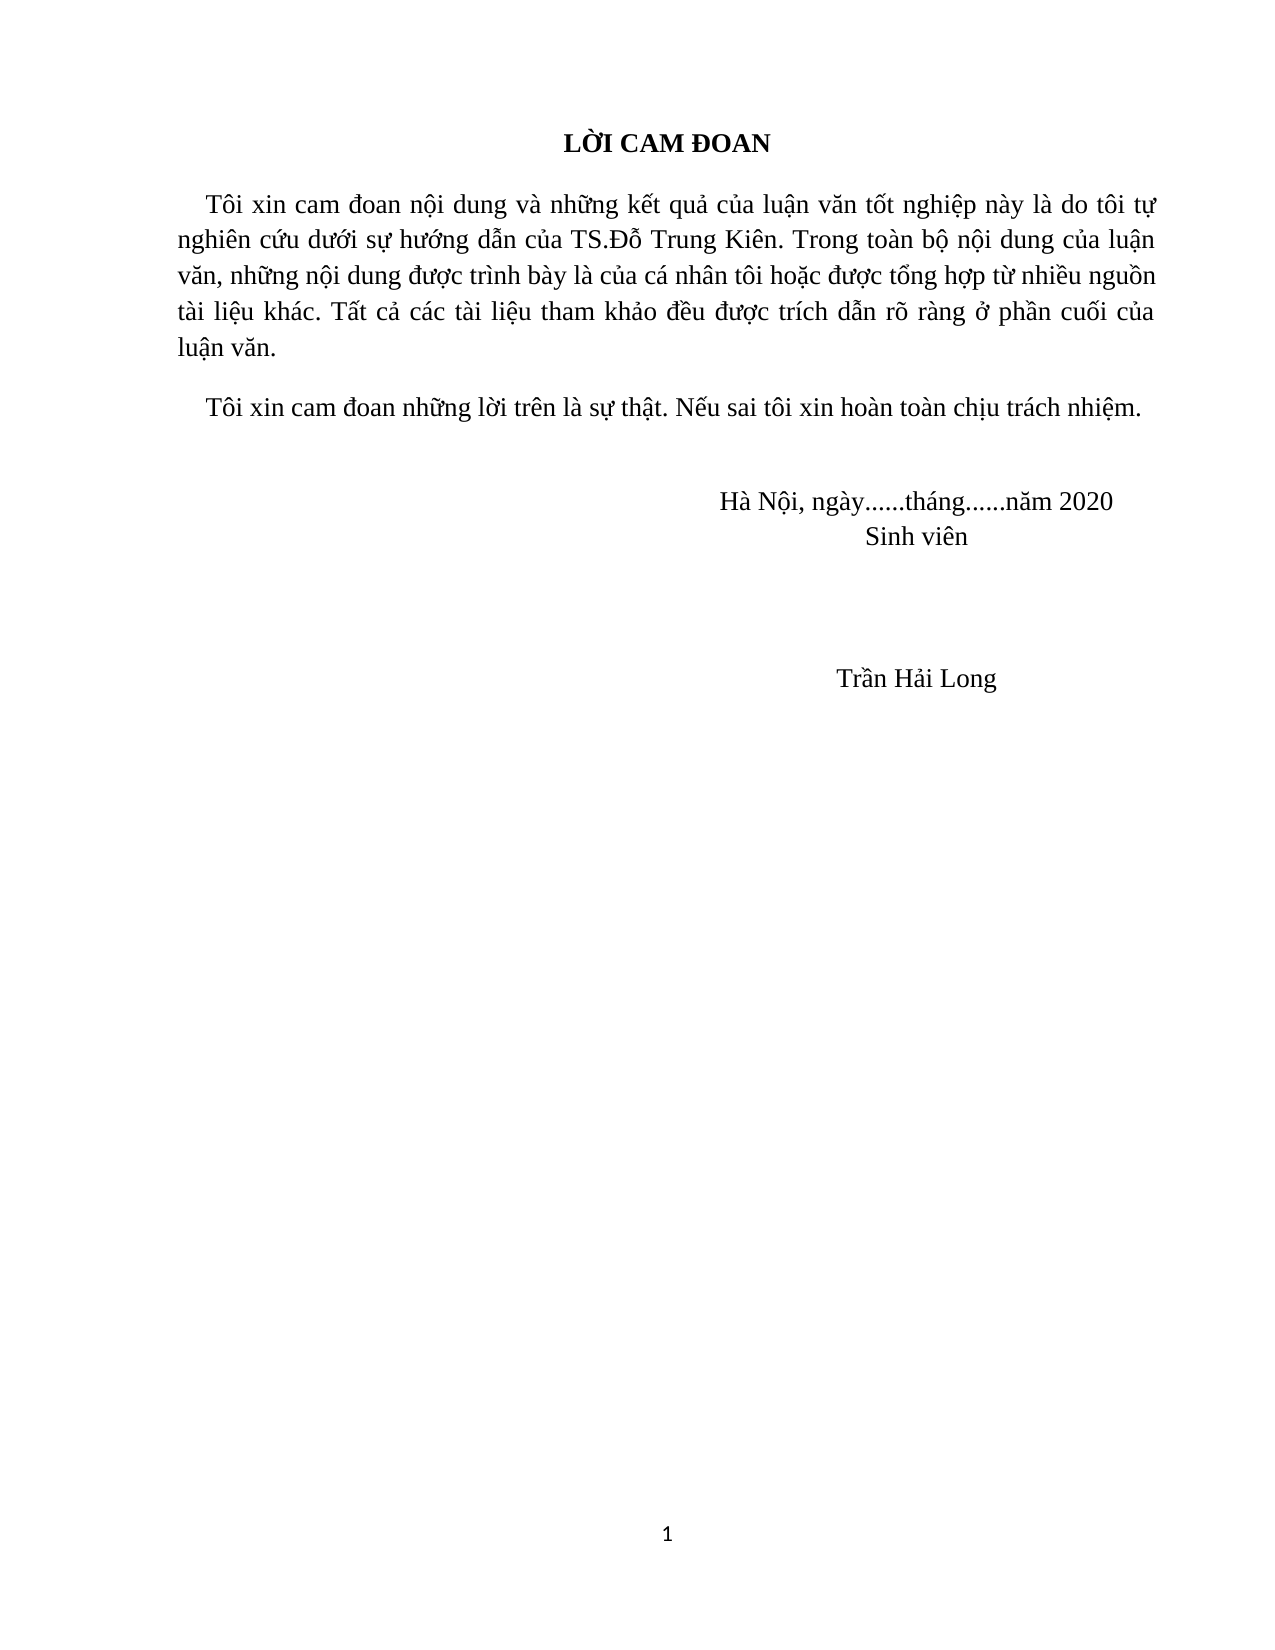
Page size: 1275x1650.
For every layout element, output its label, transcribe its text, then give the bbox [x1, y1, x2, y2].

table_header Hà Nội, ngày......tháng......năm 2020 [665, 485, 1168, 520]
text Tôi xin cam đoan nội dung và những kết quả của luận văn tốt nghiệp này là do tôi tự nghiên cứu dưới sự hướng dẫn của TS.Đỗ Trung Kiên. Trong toàn bộ nội dung của luận văn, những nội dung được trình bày là của cá nhân tôi hoặc được tổng hợp từ nhiều nguồn tài liệu khác. Tất cả các tài liệu tham khảo đều được trích dẫn rõ ràng ở phần cuối của luận văn. [177, 188, 1157, 362]
text LỜI CAM ĐOAN [177, 127, 1157, 158]
table_cell Sinh viên Trần Hải Long [665, 520, 1168, 698]
text Tôi xin cam đoan những lời trên là sự thật. Nếu sai tôi xin hoàn toàn chịu trách nhiệm. [177, 391, 1157, 422]
